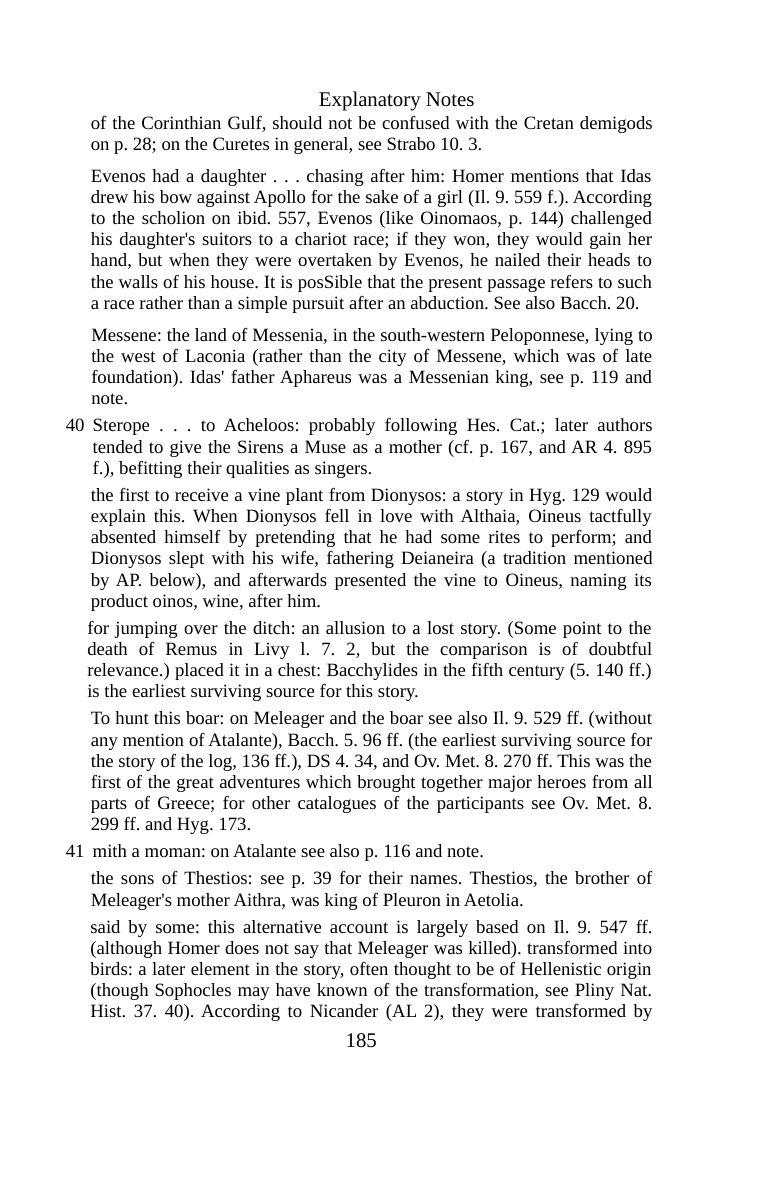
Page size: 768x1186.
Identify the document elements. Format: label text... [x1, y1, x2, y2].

text Evenos had a daughter . . . chasing after him: Homer mentions that Idas drew his bow against Apollo for the sake of a girl (Il. 9. 559 f.). According to the scholion on ibid. 557, Evenos (like Oinomaos, p. 144) challenged his daughter's suitors to a chariot race; if they won, they would gain her hand, but when they were overtaken by Evenos, he nailed their heads to the walls of his house. It is posSible that the present passage refers to such a race rather than a simple pursuit after an abduction. See also Bacch. 20. [91, 165, 653, 313]
text for jumping over the ditch: an allusion to a lost story. (Some point to the death of Remus in Livy l. 7. 2, but the comparison is of doubtful relevance.) placed it in a chest: Bacchylides in the fifth century (5. 140 ff.) is the earliest surviving source for this story. [87, 617, 653, 702]
text To hunt this boar: on Meleager and the boar see also Il. 9. 529 ff. (without any mention of Atalante), Bacch. 5. 96 ff. (the earliest surviving source for the story of the log, 136 ff.), DS 4. 34, and Ov. Met. 8. 270 ff. This was the first of the great adventures which brought together major heroes from all parts of Greece; for other catalogues of the participants see Ov. Met. 8. 299 ff. and Hyg. 173. [91, 708, 653, 835]
text the first to receive a vine plant from Dionysos: a story in Hyg. 129 would explain this. When Dionysos fell in love with Althaia, Oineus tactfully absented himself by pretending that he had some rites to perform; and Dionysos slept with his wife, fathering Deianeira (a tradition mentioned by AP. below), and afterwards presented the vine to Oineus, naming its product oinos, wine, after him. [91, 484, 653, 611]
text the sons of Thestios: see p. 39 for their names. Thestios, the brother of Meleager's mother Aithra, was king of Pleuron in Aetolia. [91, 868, 653, 910]
text Messene: the land of Messenia, in the south-western Peloponnese, lying to the west of Laconia (rather than the city of Messene, which was of late foundation). Idas' father Aphareus was a Messenian king, see p. 119 and note. [91, 324, 653, 409]
list Sterope . . . to Acheloos: probably following Hes. Cat.; later authors tended to give the Sirens a Muse as a mother (cf. p. 167, and AR 4. 895 f.), befitting their qualities as singers. [66, 415, 653, 478]
list mith a moman: on Atalante see also p. 116 and note. [66, 841, 653, 862]
